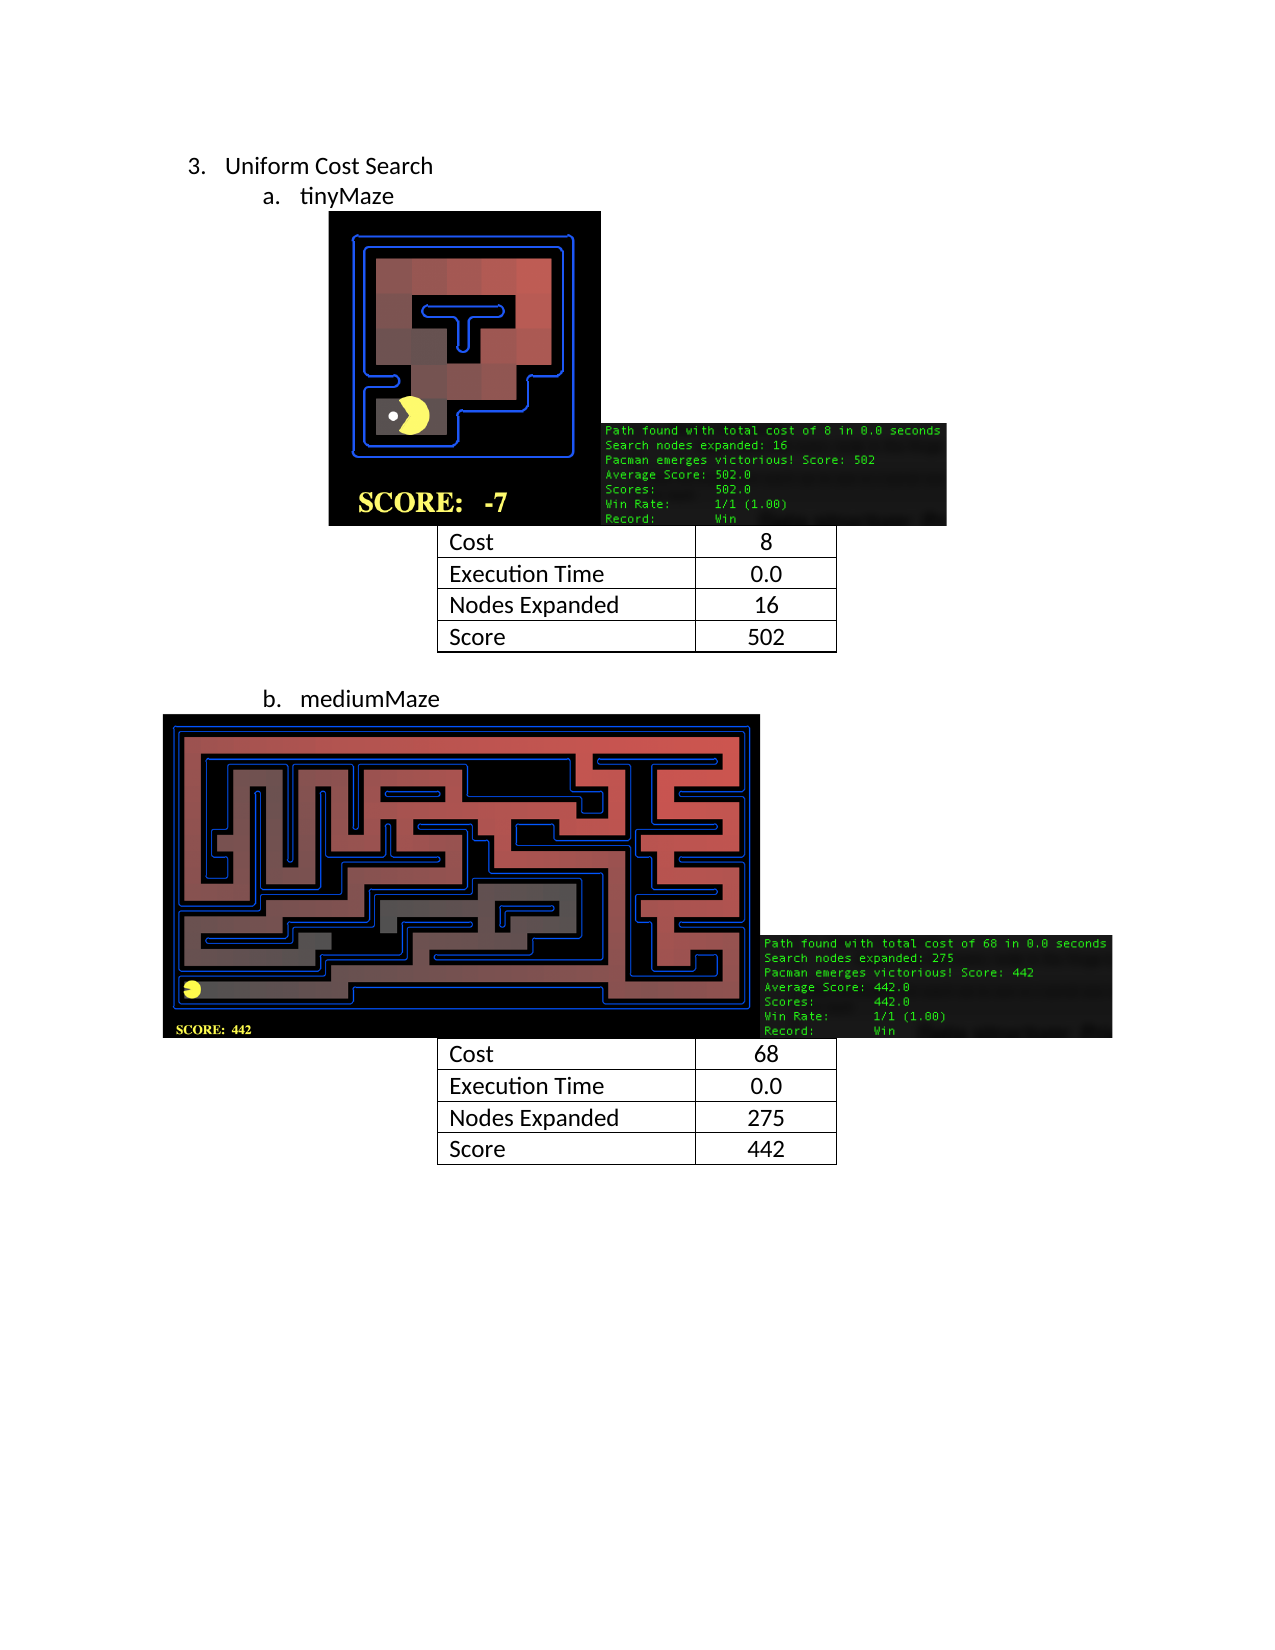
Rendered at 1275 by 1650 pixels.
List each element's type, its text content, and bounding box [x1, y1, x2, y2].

table_cell 502 [696, 621, 836, 651]
picture [328, 211, 947, 526]
table_header Cost [438, 1039, 695, 1069]
table_cell Execution Time [438, 1070, 695, 1101]
table_cell 0.0 [696, 558, 836, 588]
picture [162, 713, 1113, 1038]
list tinyMaze [262, 181, 1125, 211]
table_cell Nodes Expanded [438, 589, 695, 620]
table_header Cost [438, 526, 695, 557]
table_header 68 [696, 1039, 836, 1069]
table_cell Nodes Expanded [438, 1102, 695, 1132]
list mediumMaze [262, 683, 1125, 713]
table_cell Score [438, 1133, 695, 1164]
table_cell 275 [696, 1102, 836, 1132]
table_cell 16 [696, 589, 836, 620]
list Uniform Cost Search [187, 150, 1125, 181]
table_cell Score [438, 621, 695, 651]
table_header 8 [696, 526, 836, 557]
table_cell 442 [696, 1133, 836, 1164]
table_cell 0.0 [696, 1070, 836, 1101]
table_cell Execution Time [438, 558, 695, 588]
